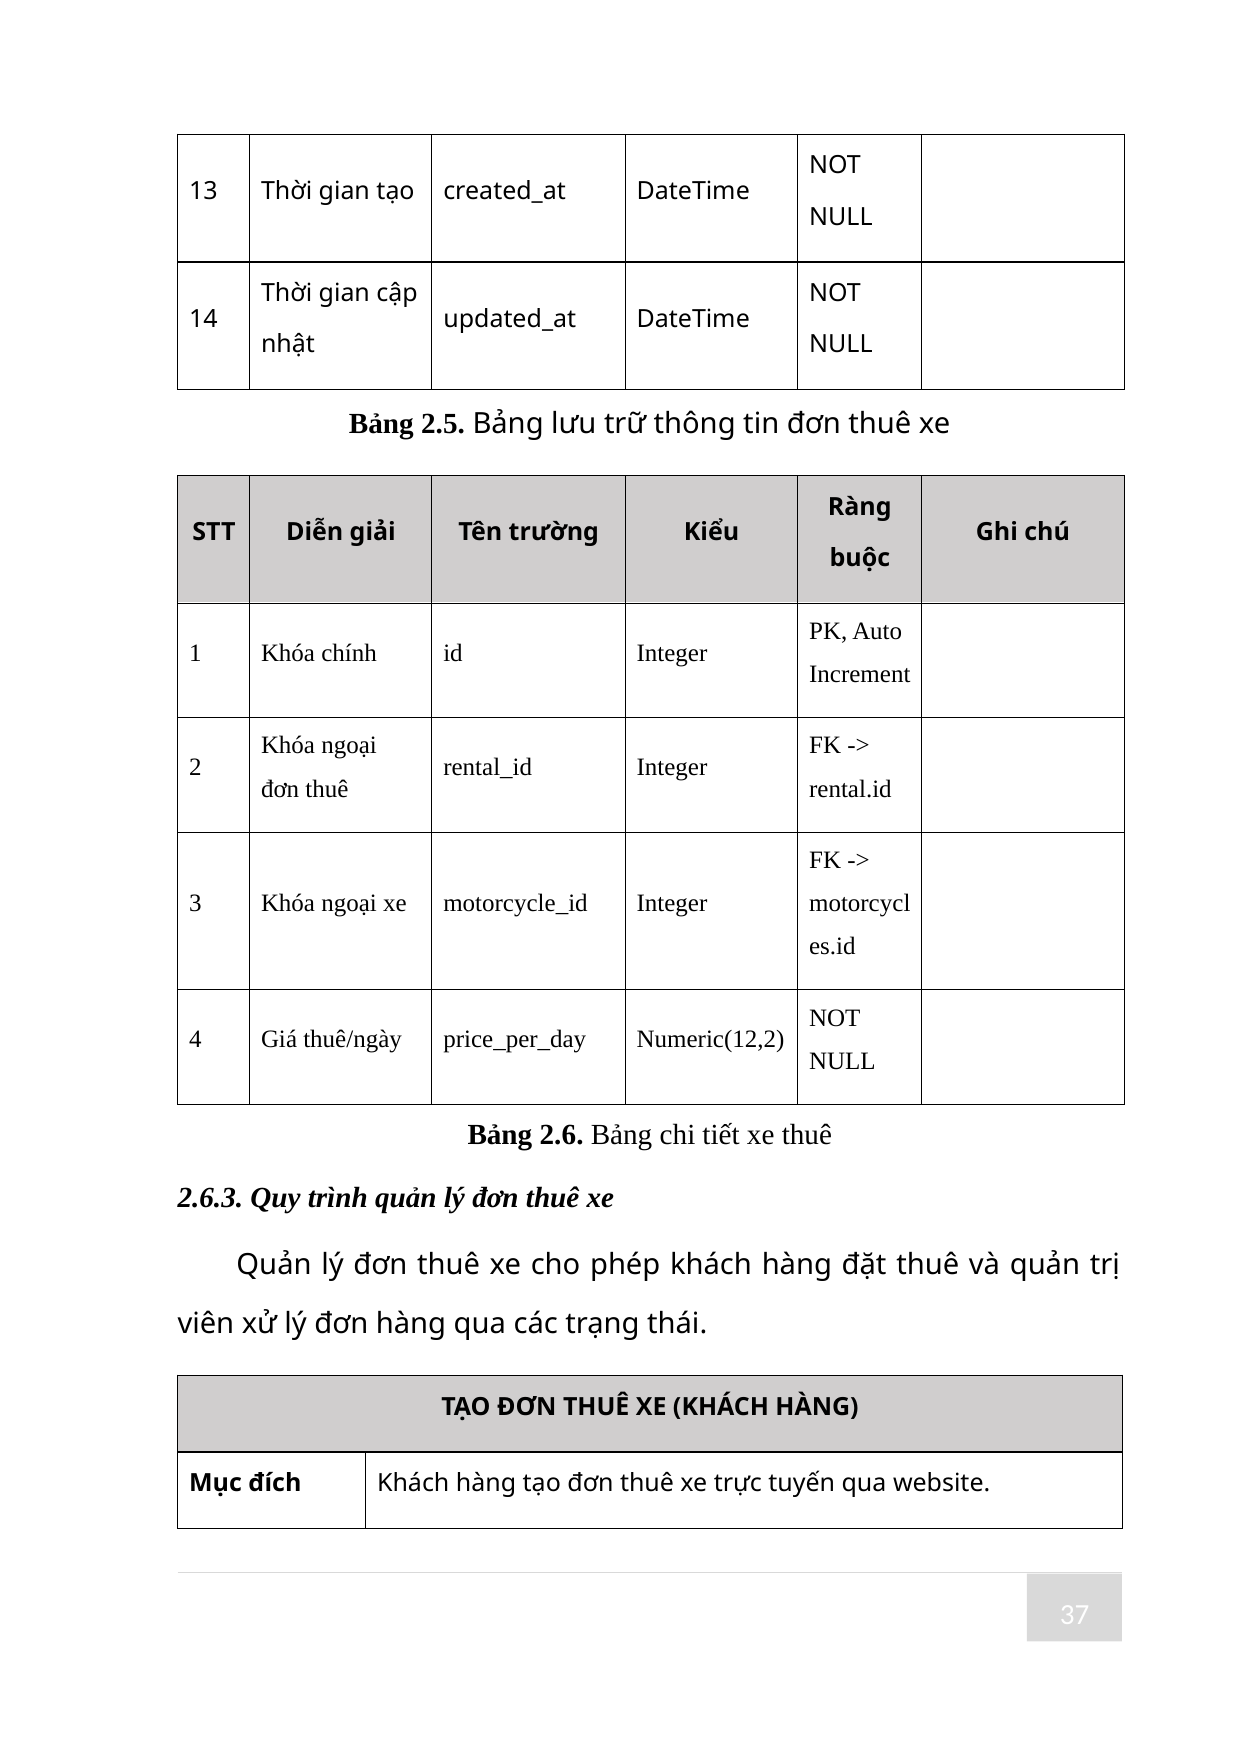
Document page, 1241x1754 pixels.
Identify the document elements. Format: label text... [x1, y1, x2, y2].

table_cell Mục đích [178, 1453, 365, 1528]
table_cell [922, 135, 1124, 261]
table_header TẠO ĐƠN THUÊ XE (KHÁCH HÀNG) [178, 1376, 1122, 1451]
table_cell Integer [626, 604, 797, 717]
table_cell Integer [626, 718, 797, 832]
table_cell Thời gian cập nhật [250, 263, 431, 389]
table_cell 14 [178, 263, 249, 389]
table_header Diễn giải [250, 476, 431, 602]
table_cell [922, 718, 1124, 832]
table_cell Numeric(12,2) [626, 990, 797, 1104]
table_cell 3 [178, 833, 249, 989]
text Quản lý đơn thuê xe cho phép khách hàng đặt thuê và quản trị viên xử lý đơn hàng qua các trạng thái. [177, 1243, 1122, 1342]
table_header Ghi chú [922, 476, 1124, 602]
table_cell rental_id [432, 718, 625, 832]
table_cell 4 [178, 990, 249, 1104]
table_cell NOT NULL [798, 990, 921, 1104]
table_cell NOT NULL [798, 263, 921, 389]
table_cell 13 [178, 135, 249, 261]
table_cell DateTime [626, 263, 797, 389]
table_cell [922, 263, 1124, 389]
table_cell price_per_day [432, 990, 625, 1104]
table_cell [922, 990, 1124, 1104]
table_cell NOT NULL [798, 135, 921, 261]
table_cell Thời gian tạo [250, 135, 431, 261]
table_cell updated_at [432, 263, 625, 389]
text Bảng 2.6. Bảng chi tiết xe thuê [177, 1117, 1122, 1151]
table_cell 1 [178, 604, 249, 717]
text Bảng 2.5. Bảng lưu trữ thông tin đơn thuê xe [177, 403, 1122, 442]
table_cell DateTime [626, 135, 797, 261]
table_header Tên trường [432, 476, 625, 602]
table_cell Khóa chính [250, 604, 431, 717]
table_cell Khóa ngoại xe [250, 833, 431, 989]
table_header STT [178, 476, 249, 602]
table_cell id [432, 604, 625, 717]
table_cell Khóa ngoại đơn thuê [250, 718, 431, 832]
table_header Kiểu [626, 476, 797, 602]
table_cell Khách hàng tạo đơn thuê xe trực tuyến qua website. [366, 1453, 1122, 1528]
table_cell 2 [178, 718, 249, 832]
table_header Ràng buộc [798, 476, 921, 602]
table_cell created_at [432, 135, 625, 261]
table_cell FK -> motorcycles.id [798, 833, 921, 989]
table_cell FK -> rental.id [798, 718, 921, 832]
table_cell motorcycle_id [432, 833, 625, 989]
table_cell Giá thuê/ngày [250, 990, 431, 1104]
table_cell [922, 833, 1124, 989]
table_cell PK, Auto Increment [798, 604, 921, 717]
table_cell Integer [626, 833, 797, 989]
subtitle 2.6.3. Quy trình quản lý đơn thuê xe [177, 1180, 1122, 1214]
table_cell [922, 604, 1124, 717]
